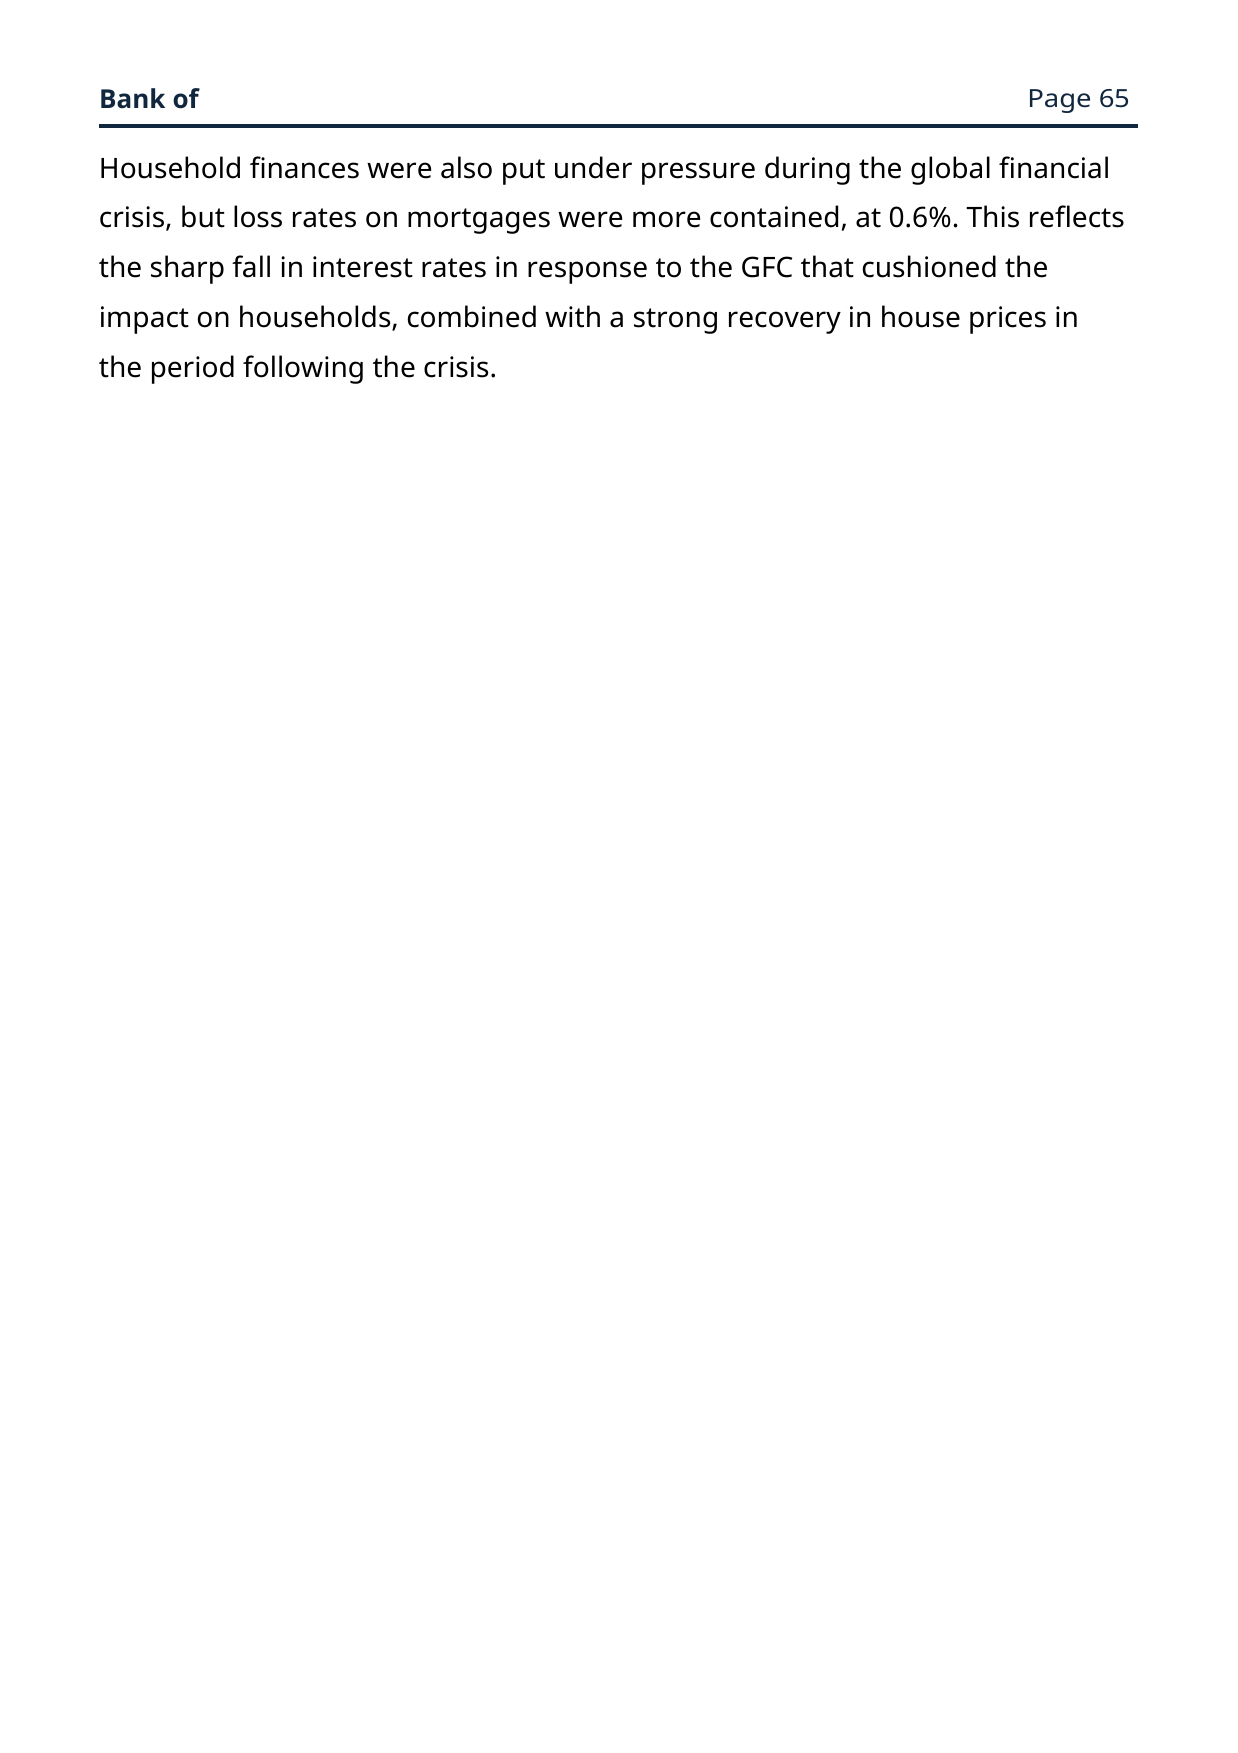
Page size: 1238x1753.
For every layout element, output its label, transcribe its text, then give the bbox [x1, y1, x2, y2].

text Household finances were also put under pressure during the global financial crisis, but loss rates on mortgages were more contained, at 0.6%. This reflects the sharp fall in interest rates in response to the GFC that cushioned the impact on households, combined with a strong recovery in house prices in the period following the crisis. [99, 148, 1127, 385]
